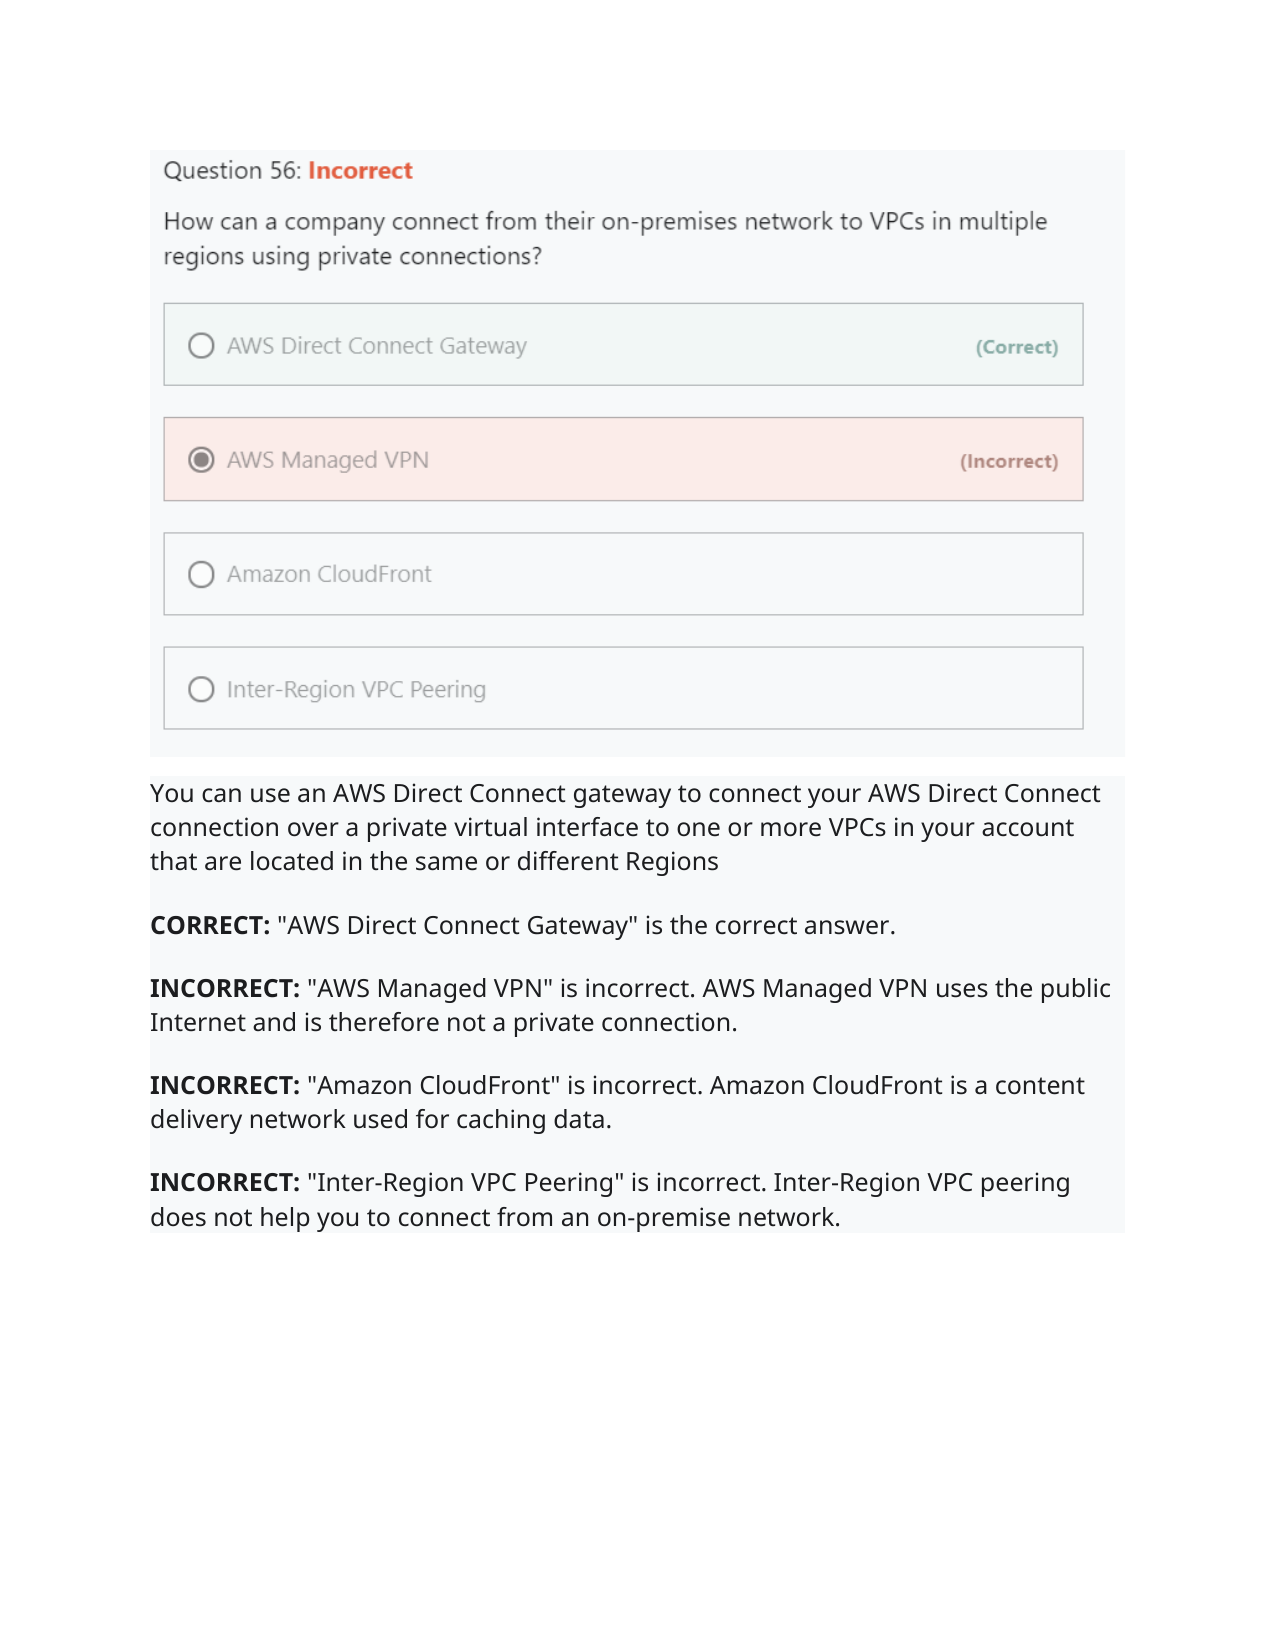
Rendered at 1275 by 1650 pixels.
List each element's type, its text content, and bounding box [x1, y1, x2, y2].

text INCORRECT: "AWS Managed VPN" is incorrect. AWS Managed VPN uses the public Internet and is therefore not a private connection. [150, 971, 1125, 1039]
text INCORRECT: "Amazon CloudFront" is incorrect. Amazon CloudFront is a content delivery network used for caching data. [150, 1068, 1125, 1136]
picture [150, 150, 1125, 757]
text You can use an AWS Direct Connect gateway to connect your AWS Direct Connect connection over a private virtual interface to one or more VPCs in your account that are located in the same or different Regions [150, 776, 1125, 878]
text INCORRECT: "Inter-Region VPC Peering" is incorrect. Inter-Region VPC peering does not help you to connect from an on-premise network. [150, 1165, 1125, 1233]
text CORRECT: "AWS Direct Connect Gateway" is the correct answer. [150, 907, 1125, 941]
